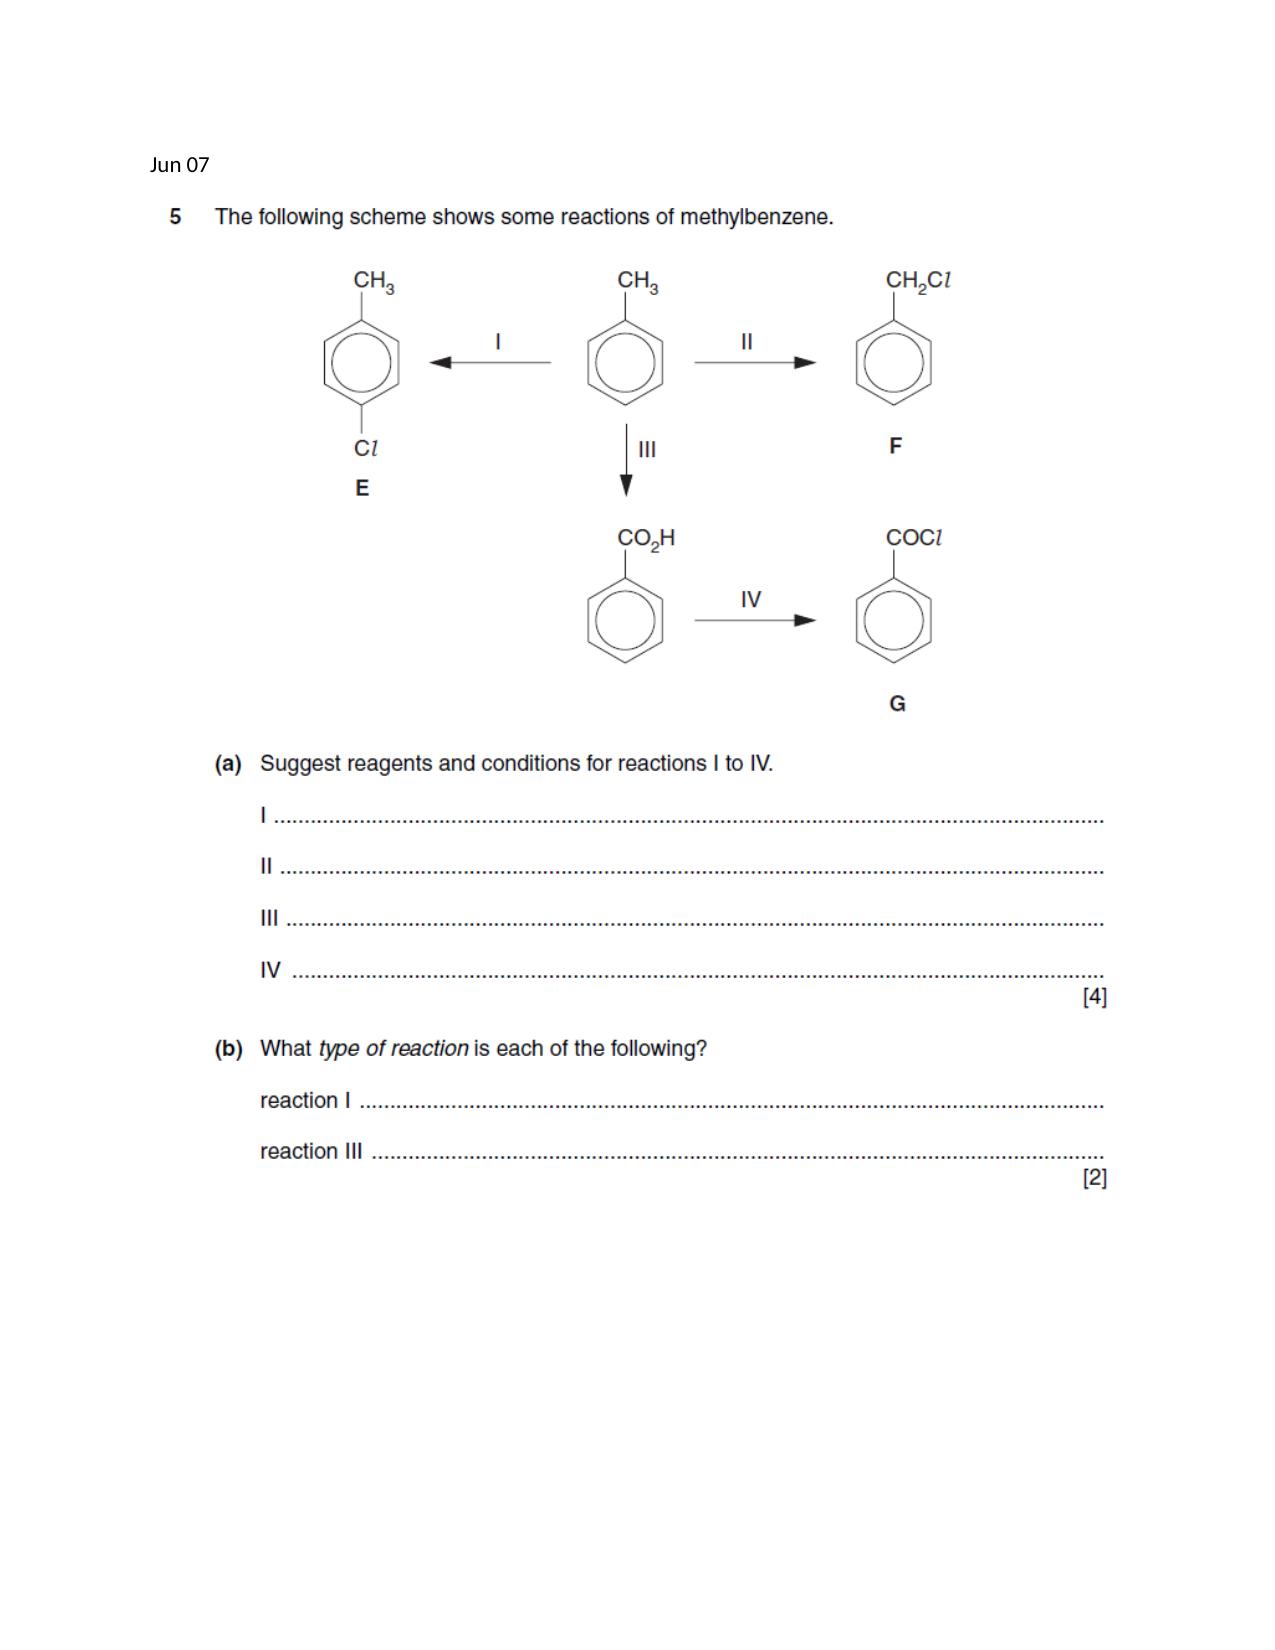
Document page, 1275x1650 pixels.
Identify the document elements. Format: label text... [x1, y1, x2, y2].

text Jun 07 [150, 150, 1125, 178]
